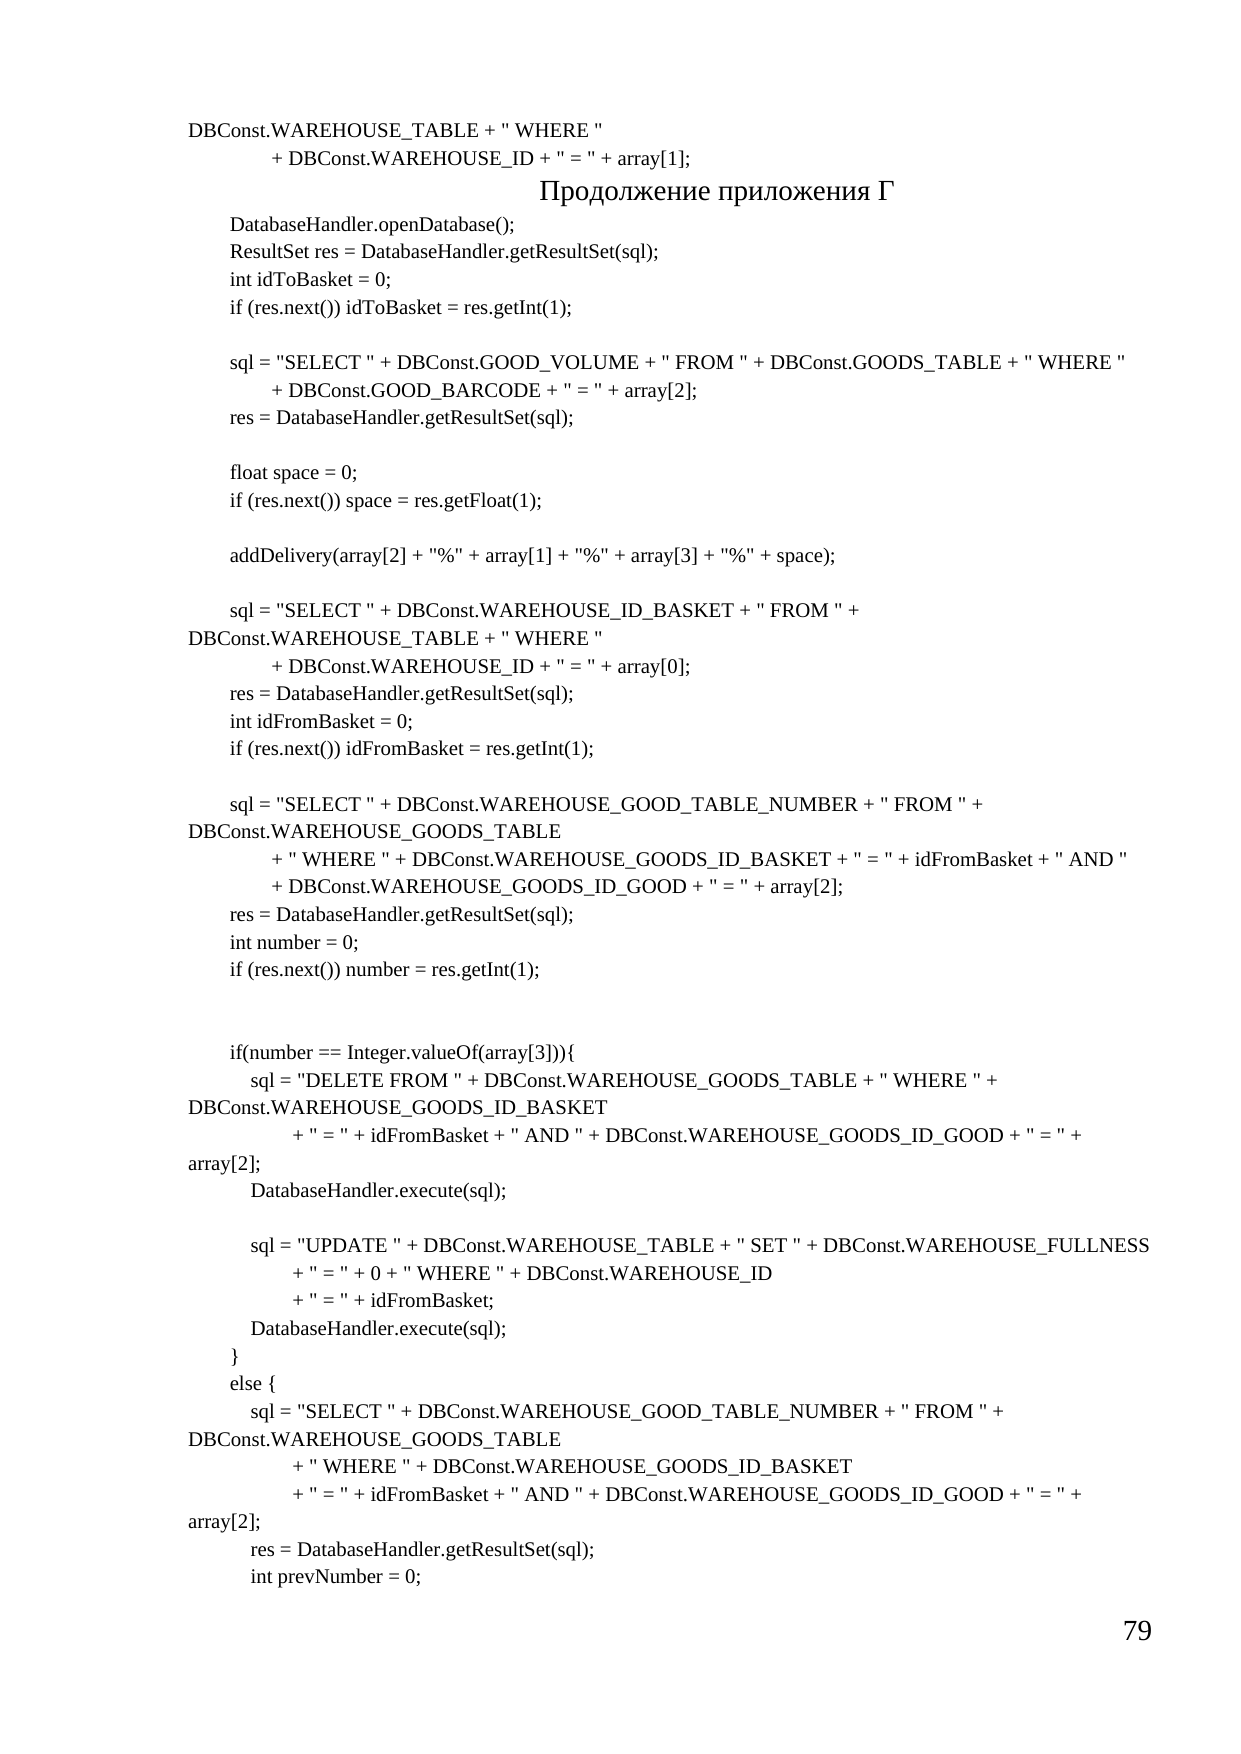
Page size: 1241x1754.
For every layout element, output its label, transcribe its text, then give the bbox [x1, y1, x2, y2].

text res = DatabaseHandler.getResultSet(sql); [188, 902, 1152, 926]
text if (res.next()) number = res.getInt(1); [188, 957, 1152, 981]
text Продолжение приложения Г [177, 173, 1152, 207]
text DatabaseHandler.execute(sql); [188, 1316, 1152, 1340]
text if (res.next()) idToBasket = res.getInt(1); [188, 295, 1152, 319]
text res = DatabaseHandler.getResultSet(sql); [188, 405, 1152, 429]
text int number = 0; [188, 929, 1152, 954]
text + DBConst.GOOD_BARCODE + " = " + array[2]; [188, 377, 1152, 402]
text + " = " + idFromBasket + " AND " + DBConst.WAREHOUSE_GOODS_ID_GOOD + " = " + array[2]; [188, 1482, 1152, 1533]
text DatabaseHandler.execute(sql); [188, 1178, 1152, 1202]
text else { [188, 1371, 1152, 1395]
text sql = "SELECT " + DBConst.GOOD_VOLUME + " FROM " + DBConst.GOODS_TABLE + " WHERE " [188, 350, 1152, 374]
text int idToBasket = 0; [188, 267, 1152, 291]
text res = DatabaseHandler.getResultSet(sql); [188, 1537, 1152, 1561]
text + " WHERE " + DBConst.WAREHOUSE_GOODS_ID_BASKET [188, 1454, 1152, 1478]
text sql = "SELECT " + DBConst.WAREHOUSE_GOOD_TABLE_NUMBER + " FROM " + DBConst.WAREHOUSE_GOODS_TABLE [188, 1399, 1152, 1451]
text int prevNumber = 0; [188, 1564, 1152, 1588]
text + " = " + idFromBasket + " AND " + DBConst.WAREHOUSE_GOODS_ID_GOOD + " = " + array[2]; [188, 1123, 1152, 1174]
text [188, 118, 1152, 142]
text + " = " + idFromBasket; [188, 1288, 1152, 1312]
text addDelivery(array[2] + "%" + array[1] + "%" + array[3] + "%" + space); [188, 543, 1152, 567]
text + " WHERE " + DBConst.WAREHOUSE_GOODS_ID_BASKET + " = " + idFromBasket + " AND " [188, 847, 1152, 871]
text DatabaseHandler.openDatabase(); [188, 212, 1152, 236]
text if (res.next()) idFromBasket = res.getInt(1); [188, 736, 1152, 760]
text + DBConst.WAREHOUSE_ID + " = " + array[1]; [188, 146, 1152, 170]
text ResultSet res = DatabaseHandler.getResultSet(sql); [188, 239, 1152, 263]
text } [188, 1344, 1152, 1368]
text sql = "DELETE FROM " + DBConst.WAREHOUSE_GOODS_TABLE + " WHERE " + DBConst.WAREHOUSE_GOODS_ID_BASKET [188, 1068, 1152, 1119]
text + DBConst.WAREHOUSE_GOODS_ID_GOOD + " = " + array[2]; [188, 874, 1152, 898]
text sql = "SELECT " + DBConst.WAREHOUSE_ID_BASKET + " FROM " + DBConst.WAREHOUSE_TABLE + " WHERE " [188, 598, 1152, 650]
text float space = 0; [188, 460, 1152, 484]
text if(number == Integer.valueOf(array[3])){ [188, 1040, 1152, 1064]
text res = DatabaseHandler.getResultSet(sql); [188, 681, 1152, 705]
text if (res.next()) space = res.getFloat(1); [188, 488, 1152, 512]
text sql = "SELECT " + DBConst.WAREHOUSE_GOOD_TABLE_NUMBER + " FROM " + DBConst.WAREHOUSE_GOODS_TABLE [188, 792, 1152, 843]
text + DBConst.WAREHOUSE_ID + " = " + array[0]; [188, 653, 1152, 678]
text + " = " + 0 + " WHERE " + DBConst.WAREHOUSE_ID [188, 1261, 1152, 1285]
text sql = "UPDATE " + DBConst.WAREHOUSE_TABLE + " SET " + DBConst.WAREHOUSE_FULLNESS [188, 1233, 1152, 1257]
text int idFromBasket = 0; [188, 709, 1152, 733]
